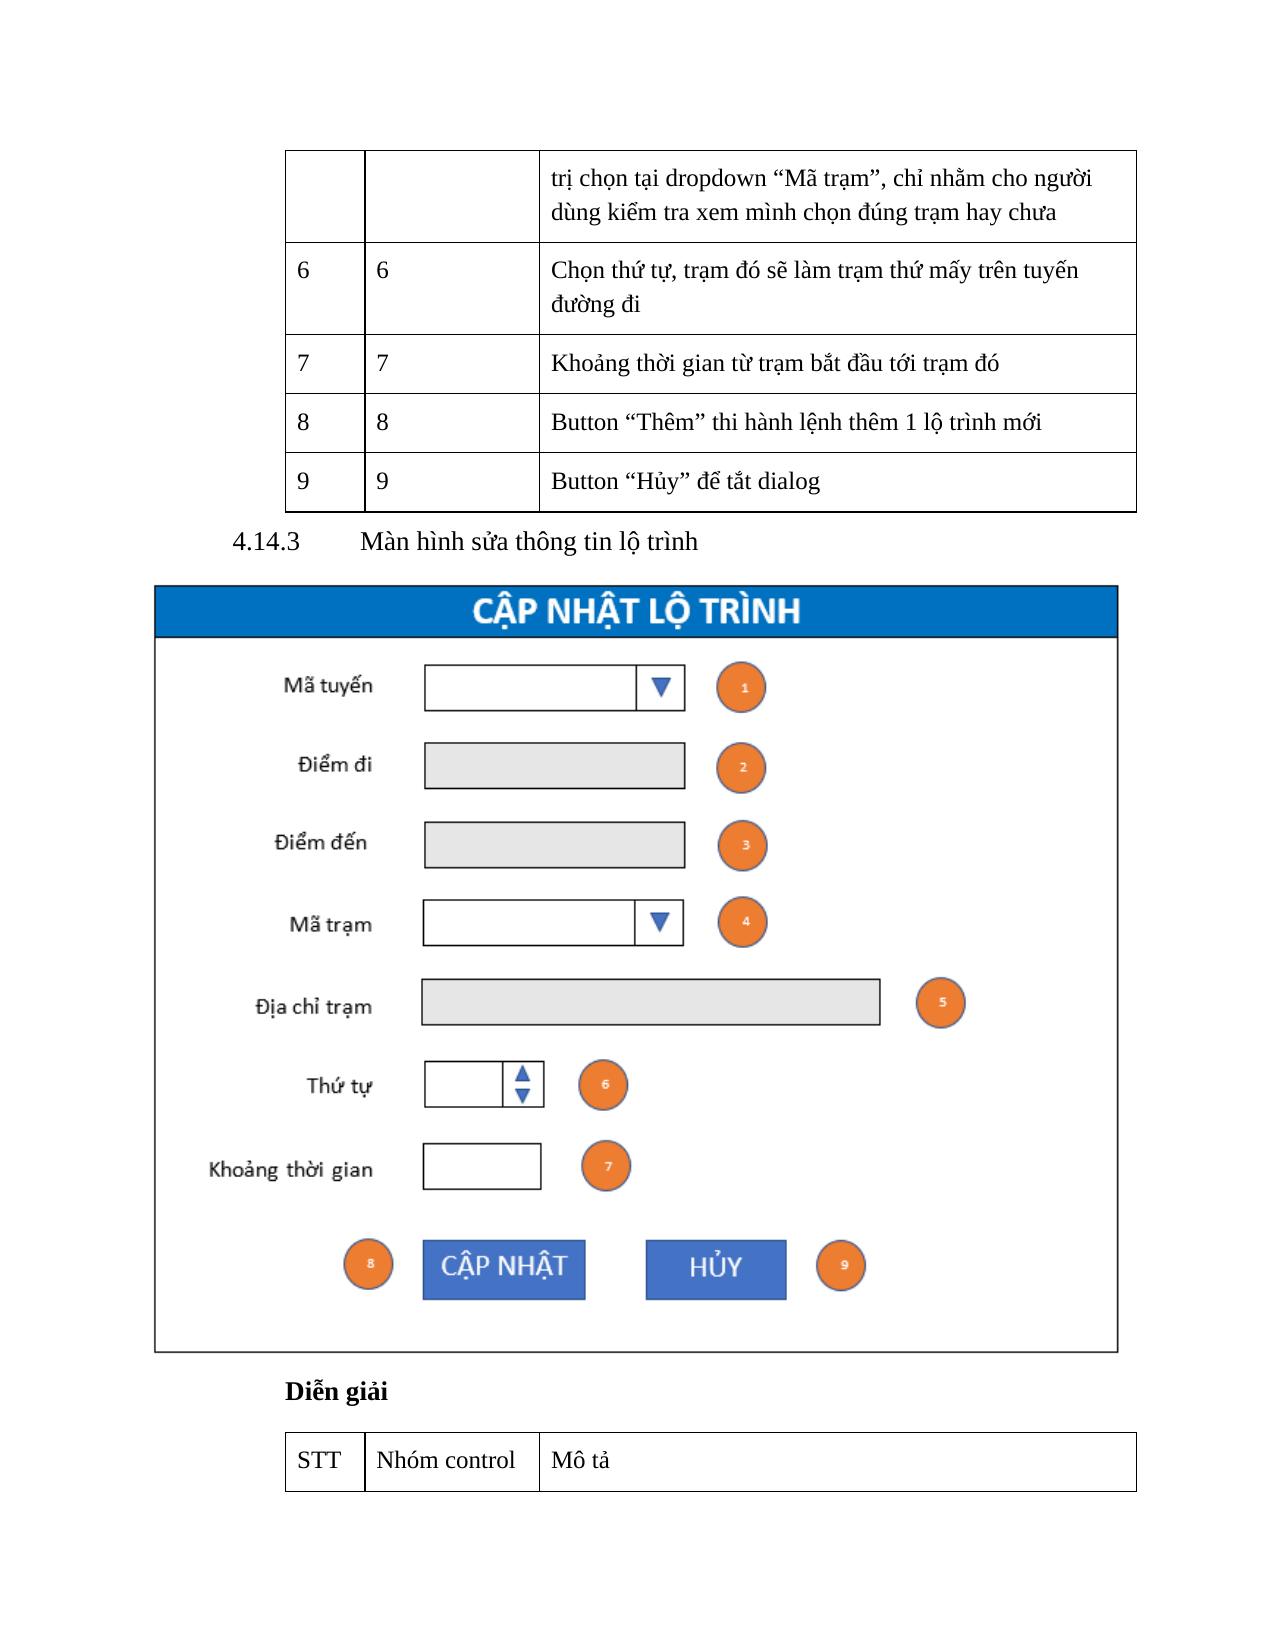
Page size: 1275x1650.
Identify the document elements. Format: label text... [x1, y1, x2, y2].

table_cell Button “Hủy” để tắt dialog [540, 453, 1136, 511]
table_cell 9 [366, 453, 539, 511]
list Màn hình sửa thông tin lộ trình [300, 525, 1125, 556]
table_cell 7 [366, 335, 539, 393]
table_cell Button “Thêm” thi hành lệnh thêm 1 lộ trình mới [540, 394, 1136, 452]
table_cell 8 [366, 394, 539, 452]
picture [150, 581, 1125, 1359]
table_cell 6 [366, 243, 539, 334]
table_header Mô tả [540, 1433, 1136, 1491]
table_cell 9 [286, 453, 364, 511]
table_cell Chọn thứ tự, trạm đó sẽ làm trạm thứ mấy trên tuyến đường đi [540, 243, 1136, 334]
table_cell 7 [286, 335, 364, 393]
table_cell Khoảng thời gian từ trạm bắt đầu tới trạm đó [540, 335, 1136, 393]
table_cell 8 [286, 394, 364, 452]
table_header Nhóm control [366, 1433, 539, 1491]
list Diễn giải [285, 1375, 1125, 1407]
table_header STT [286, 1433, 364, 1491]
table_cell 6 [286, 243, 364, 334]
table_cell 5 [286, 151, 364, 242]
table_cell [540, 151, 1136, 242]
table_cell 5 [366, 151, 539, 242]
